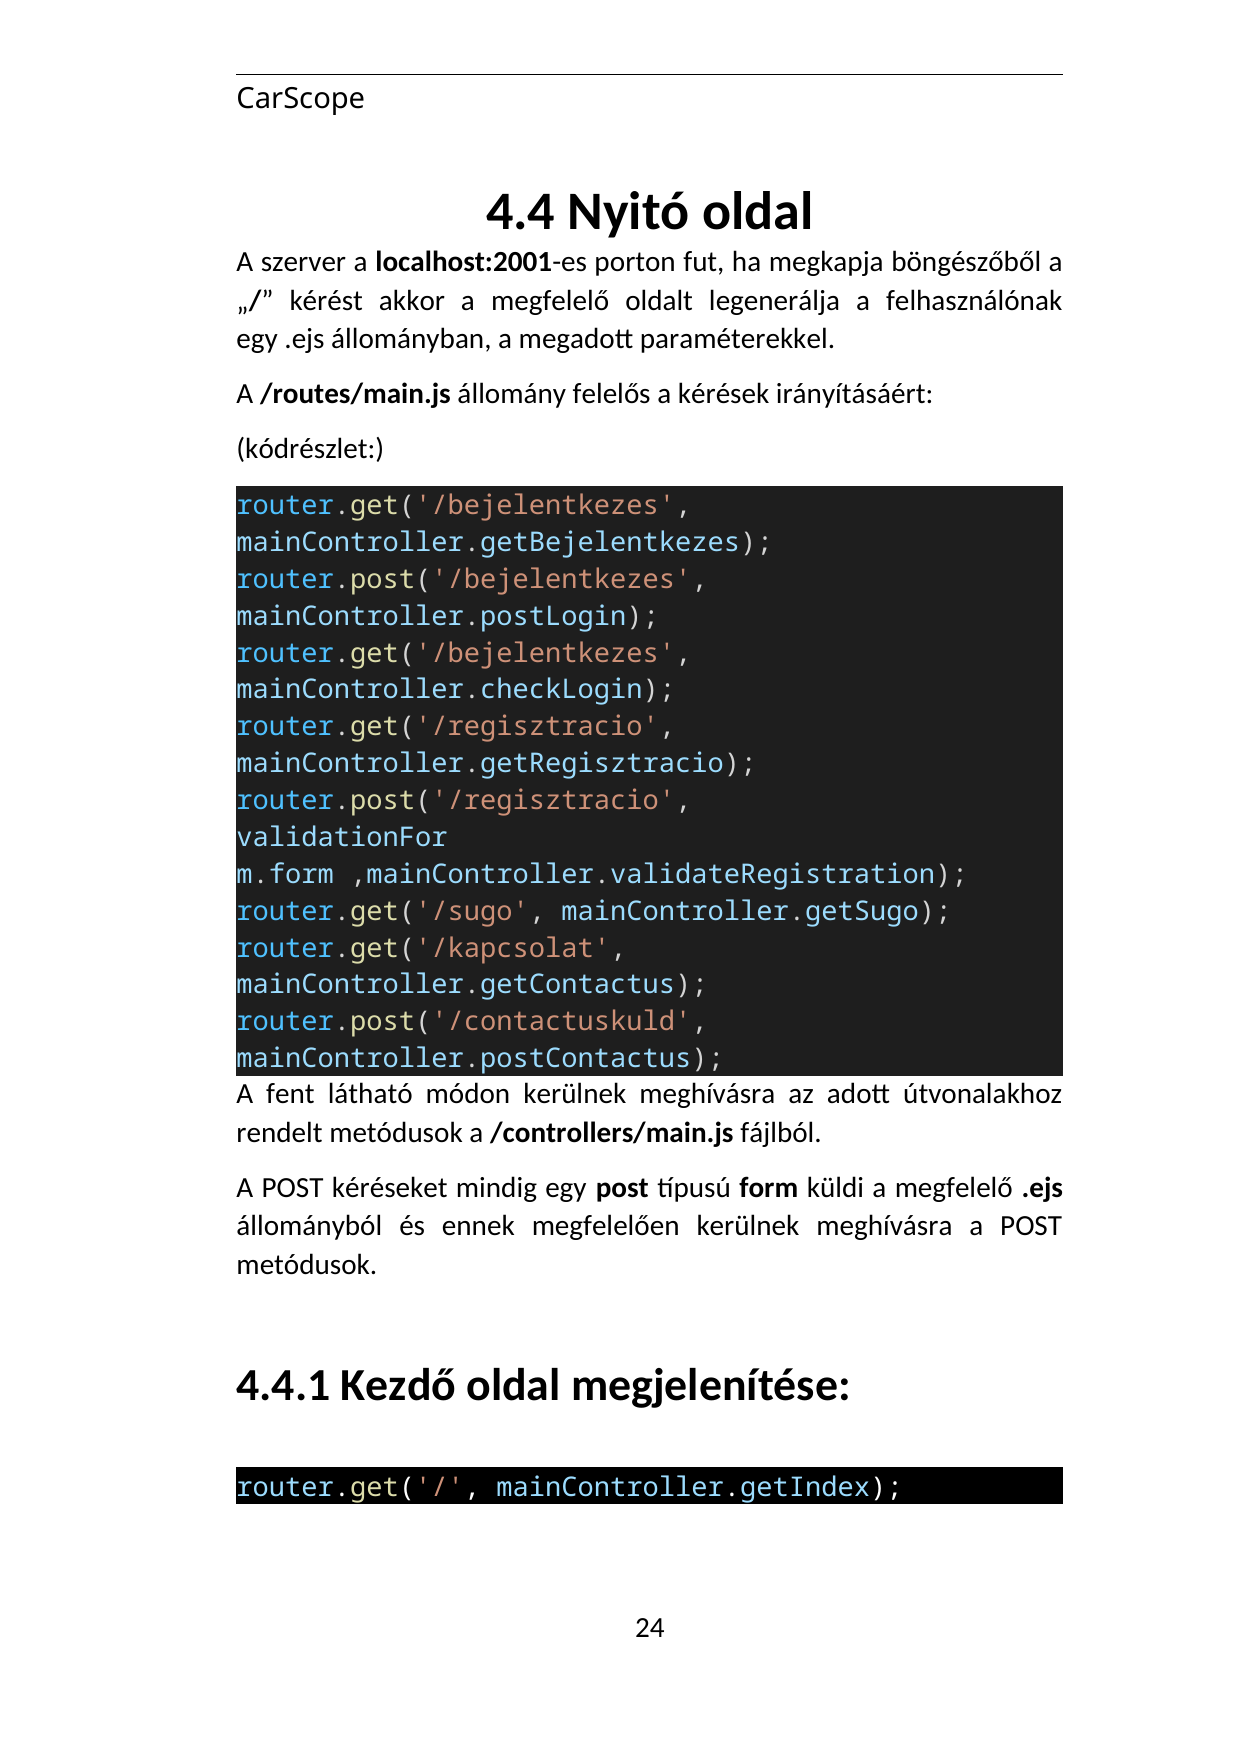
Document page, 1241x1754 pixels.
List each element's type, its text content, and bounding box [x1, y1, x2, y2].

text router.post('/bejelentkezes', mainController.postLogin); [236, 559, 1063, 633]
text router.get('/regisztracio', mainController.getRegisztracio); [236, 707, 1063, 781]
text mainController.getBejelentkezes); [236, 522, 1063, 559]
text A POST kéréseket mindig egy post típusú form küldi a megfelelő .ejs állományból és ennek megfelelően kerülnek meghívásra a POST metódusok. [236, 1169, 1063, 1282]
text router.get('/', mainController.getIndex); [236, 1467, 1063, 1504]
subtitle 4.4.1 Kezdő oldal megjelenítése: [236, 1356, 1063, 1412]
text router.get('/kapcsolat', mainController.getContactus); [236, 928, 1063, 1002]
subtitle 4.4 Nyitó oldal [236, 177, 1063, 243]
text router.get('/bejelentkezes', mainController.checkLogin); [236, 633, 1063, 707]
text A szerver a localhost:2001-es porton fut, ha megkapja böngészőből a „/” kérést akkor a megfelelő oldalt legenerálja a felhasználónak egy .ejs állományban, a megadott paraméterekkel. [236, 243, 1063, 356]
text A fent látható módon kerülnek meghívásra az adott útvonalakhoz rendelt metódusok a /controllers/main.js fájlból. [236, 1076, 1063, 1149]
text router.get('/sugo', mainController.getSugo); [236, 891, 1063, 928]
text A /routes/main.js állomány felelős a kérések irányításáért: [236, 375, 1063, 411]
text (kódrészlet:) [236, 430, 1063, 466]
text router.get('/bejelentkezes', [236, 486, 1063, 522]
text router.post('/regisztracio', validationForm.form ,mainController.validateRegistration); [236, 781, 1063, 891]
text router.post('/contactuskuld', mainController.postContactus); [236, 1002, 1063, 1076]
